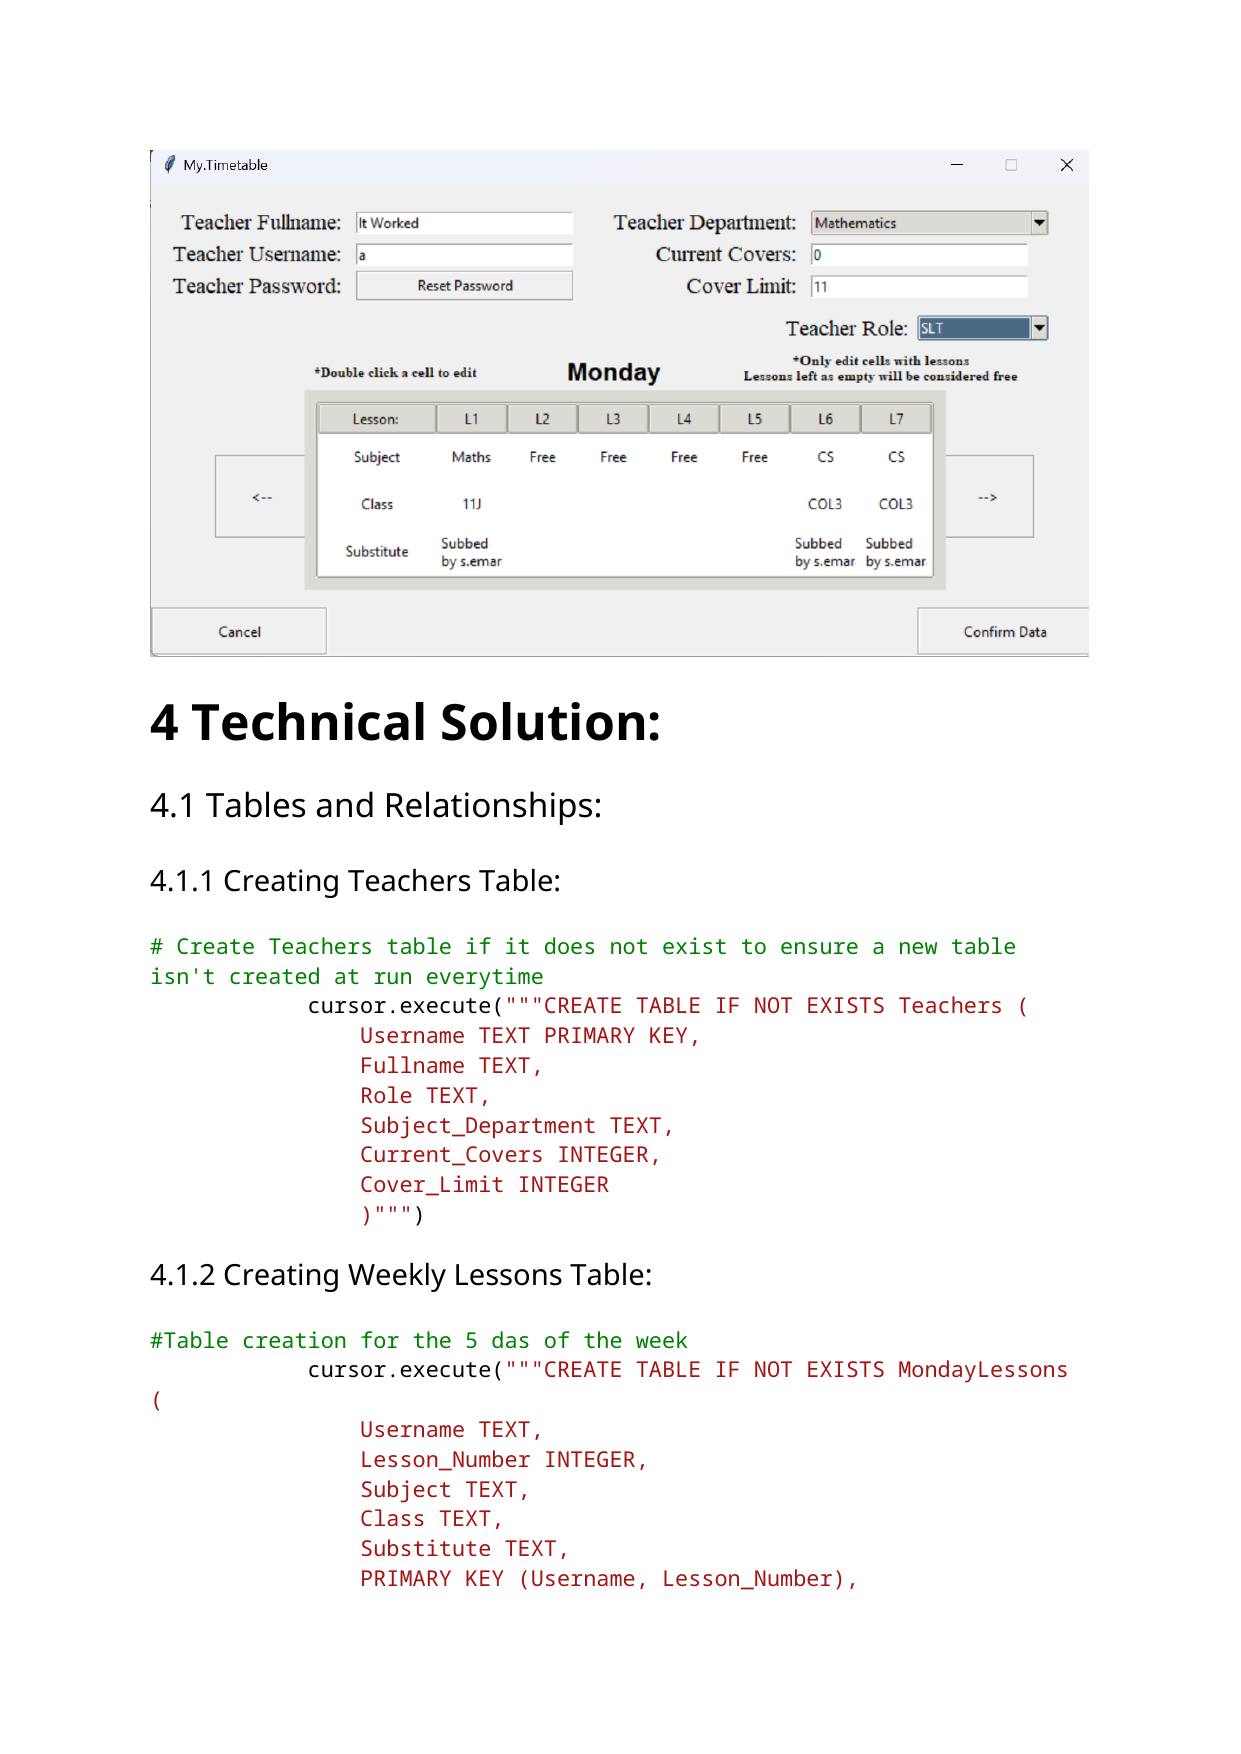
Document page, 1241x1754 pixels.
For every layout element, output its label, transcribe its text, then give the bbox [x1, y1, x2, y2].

text Current_Covers INTEGER, [150, 1139, 1090, 1169]
text cursor.execute("""CREATE TABLE IF NOT EXISTS Teachers ( [150, 990, 1090, 1020]
text PRIMARY KEY (Username, Lesson_Number), [150, 1563, 1090, 1593]
text )""") [150, 1199, 1090, 1229]
text #Table creation for the 5 das of the week [150, 1325, 1090, 1354]
subtitle 4.1.2 Creating Weekly Lessons Table: [150, 1254, 1090, 1293]
subtitle 4.1 Tables and Relationships: [150, 782, 1090, 828]
text Lesson_Number INTEGER, [150, 1444, 1090, 1474]
text Substitute TEXT, [150, 1533, 1090, 1563]
picture [150, 150, 1089, 657]
text Cover_Limit INTEGER [150, 1169, 1090, 1199]
text Subject_Department TEXT, [150, 1109, 1090, 1139]
text Subject TEXT, [150, 1474, 1090, 1503]
text Role TEXT, [150, 1080, 1090, 1109]
text Fullname TEXT, [150, 1050, 1090, 1080]
subtitle 4.1.1 Creating Teachers Table: [150, 860, 1090, 899]
text Class TEXT, [150, 1503, 1090, 1533]
subtitle 4 Technical Solution: [150, 687, 1090, 755]
text Username TEXT, [150, 1414, 1090, 1444]
text # Create Teachers table if it does not exist to ensure a new table isn't created at run everytime [150, 931, 1090, 990]
text Username TEXT PRIMARY KEY, [150, 1020, 1090, 1050]
text cursor.execute("""CREATE TABLE IF NOT EXISTS MondayLessons ( [150, 1354, 1090, 1414]
